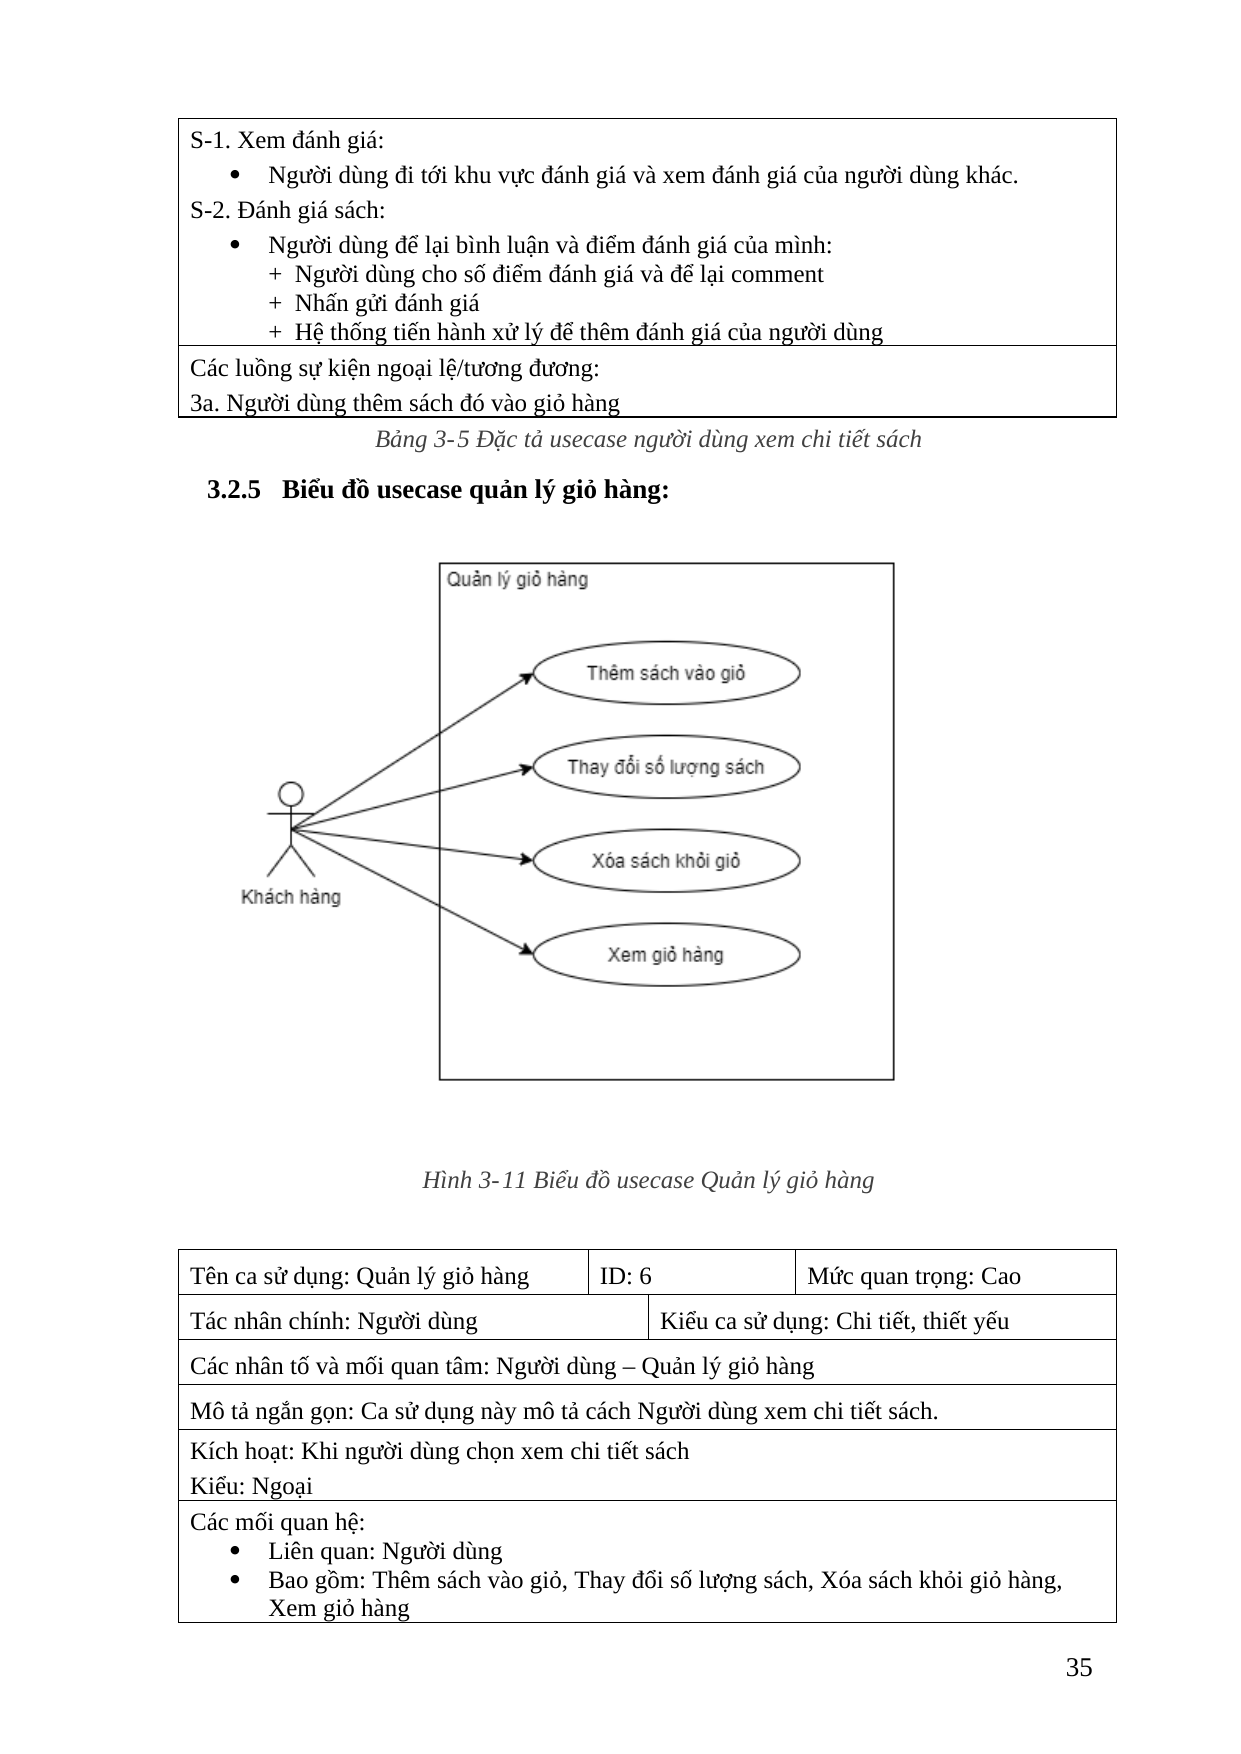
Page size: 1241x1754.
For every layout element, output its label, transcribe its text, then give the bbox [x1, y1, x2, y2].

text Bảng - Đặc tả usecase người dùng xem chi tiết sách [207, 424, 1092, 452]
table_cell Kích hoạt: Khi người dùng chọn xem chi tiết sách Kiểu: Ngoại [179, 1430, 1116, 1500]
table_cell Các nhân tố và mối quan tâm: Người dùng – Quản lý giỏ hàng [179, 1340, 1116, 1384]
table_cell Kiểu ca sử dụng: Chi tiết, thiết yếu [649, 1295, 1116, 1339]
table_cell Mô tả ngắn gọn: Ca sử dụng này mô tả cách Người dùng xem chi tiết sách. [179, 1385, 1116, 1429]
table_header Tên ca sử dụng: Quản lý giỏ hàng [179, 1250, 588, 1294]
picture [206, 520, 959, 1156]
table_cell Tác nhân chính: Người dùng [179, 1295, 648, 1339]
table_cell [179, 1501, 1116, 1622]
table_header ID: 6 [589, 1250, 795, 1294]
subtitle Biểu đồ usecase quản lý giỏ hàng: [207, 473, 1092, 504]
table_header Mức quan trọng: Cao [796, 1250, 1116, 1294]
text Hình - Biểu đồ usecase Quản lý giỏ hàng [207, 1165, 1092, 1194]
table_cell Các luồng sự kiện ngoại lệ/tương đương: 3a. Người dùng thêm sách đó vào giỏ hàng [179, 346, 1116, 416]
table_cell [179, 119, 1116, 345]
